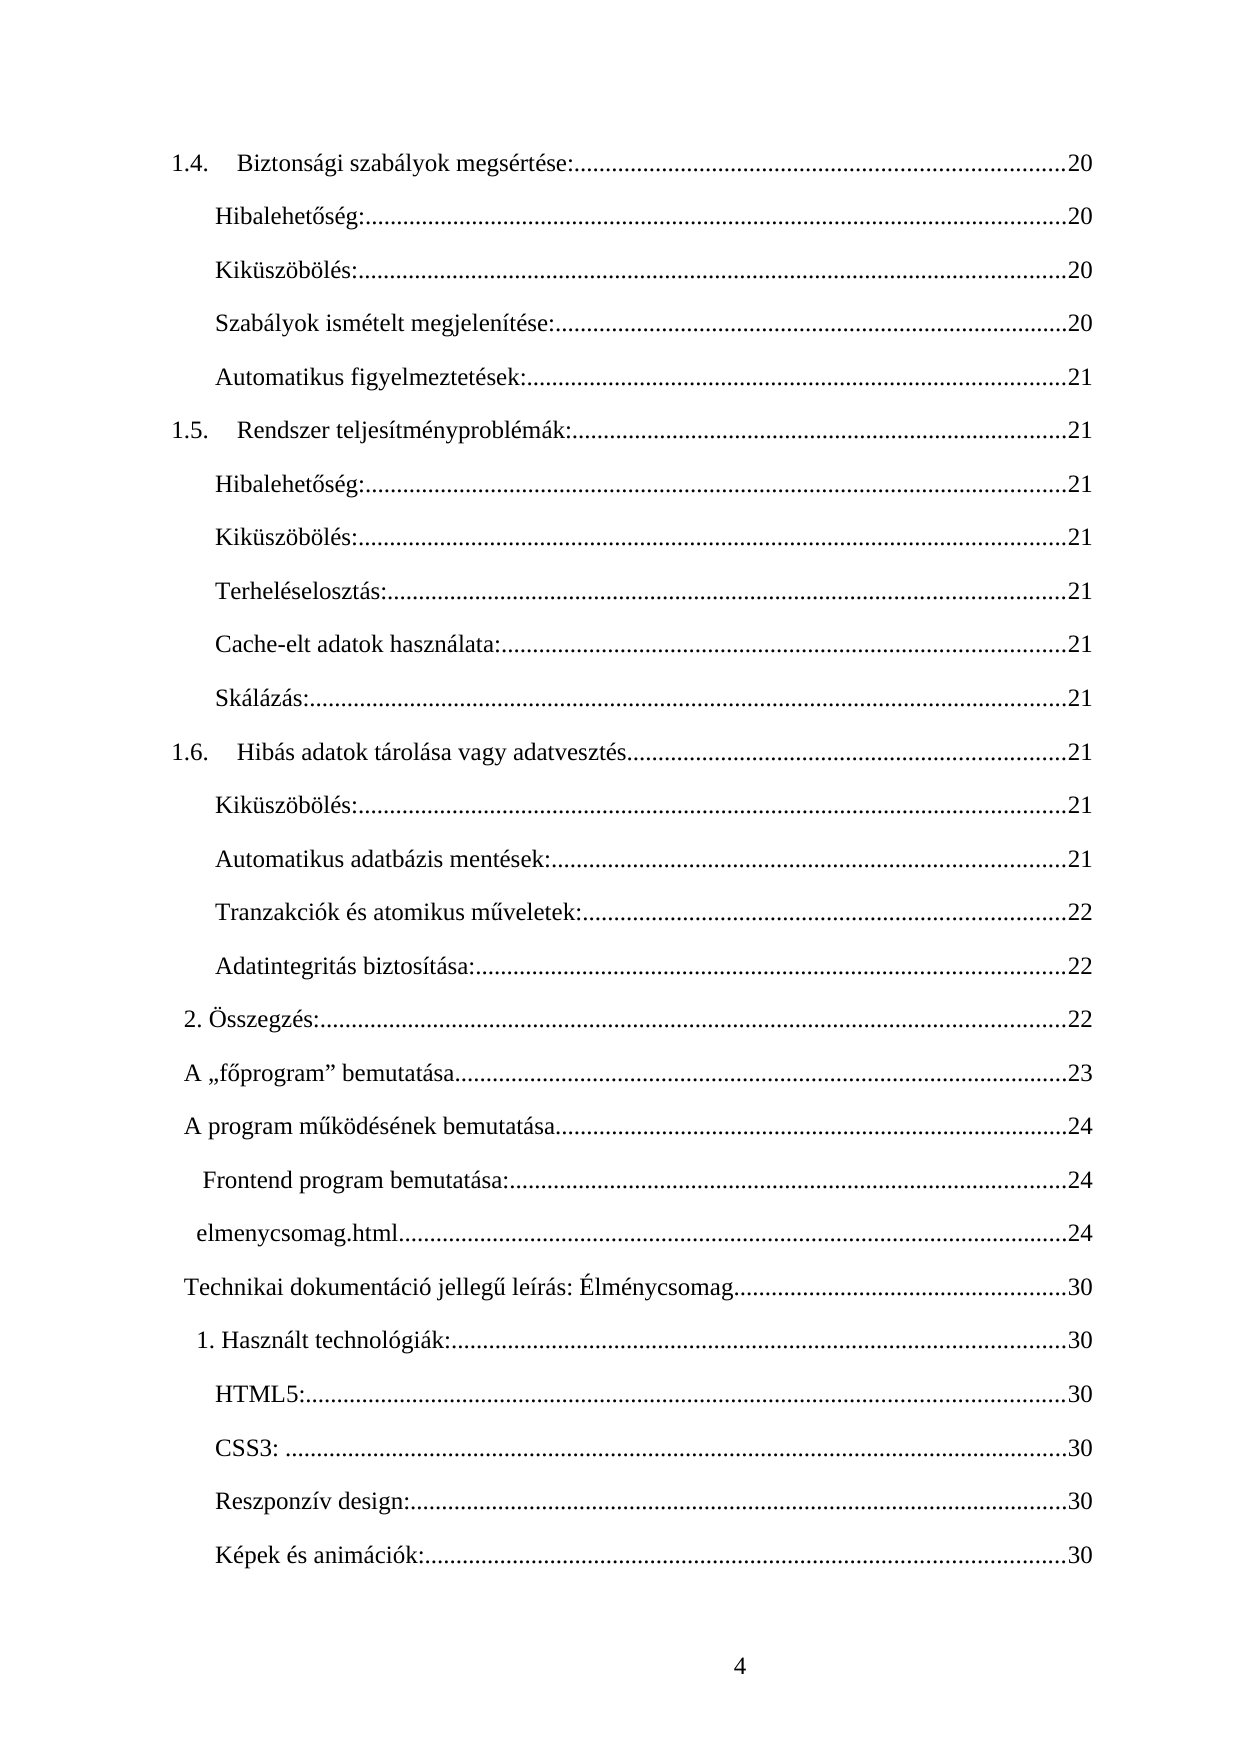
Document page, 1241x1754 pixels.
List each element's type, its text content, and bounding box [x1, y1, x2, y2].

text Adatintegritás biztosítása: 22 [171, 951, 1093, 979]
text Képek és animációk: 30 [171, 1540, 1093, 1568]
text CSS3: 30 [171, 1433, 1093, 1461]
text Cache-elt adatok használata: 21 [171, 629, 1093, 658]
text A program működésének bemutatása 24 [171, 1111, 1093, 1140]
text Terheléselosztás: 21 [171, 576, 1093, 605]
text 1.4. Biztonsági szabályok megsértése: 20 [171, 148, 1093, 176]
text A „főprogram” bemutatása 23 [171, 1058, 1093, 1087]
text Szabályok ismételt megjelenítése: 20 [171, 308, 1093, 337]
text Reszponzív design: 30 [171, 1486, 1093, 1515]
text Technikai dokumentáció jellegű leírás: Élménycsomag 30 [171, 1272, 1093, 1301]
text HTML5: 30 [171, 1379, 1093, 1408]
text Tranzakciók és atomikus műveletek: 22 [171, 897, 1093, 926]
text Hibalehetőség: 20 [171, 201, 1093, 230]
text Skálázás: 21 [171, 683, 1093, 712]
text Automatikus figyelmeztetések: 21 [171, 362, 1093, 391]
text 1.5. Rendszer teljesítményproblémák: 21 [171, 415, 1093, 444]
text 1.6. Hibás adatok tárolása vagy adatvesztés 21 [171, 737, 1093, 765]
text Kiküszöbölés: 21 [171, 790, 1093, 819]
text Automatikus adatbázis mentések: 21 [171, 844, 1093, 872]
text Kiküszöbölés: 20 [171, 255, 1093, 283]
text 1. Használt technológiák: 30 [171, 1326, 1093, 1354]
text Kiküszöbölés: 21 [171, 522, 1093, 551]
text 2. Összegzés: 22 [171, 1004, 1093, 1033]
text Hibalehetőség: 21 [171, 469, 1093, 498]
text elmenycsomag.html 24 [171, 1218, 1093, 1247]
text Frontend program bemutatása: 24 [171, 1165, 1093, 1194]
